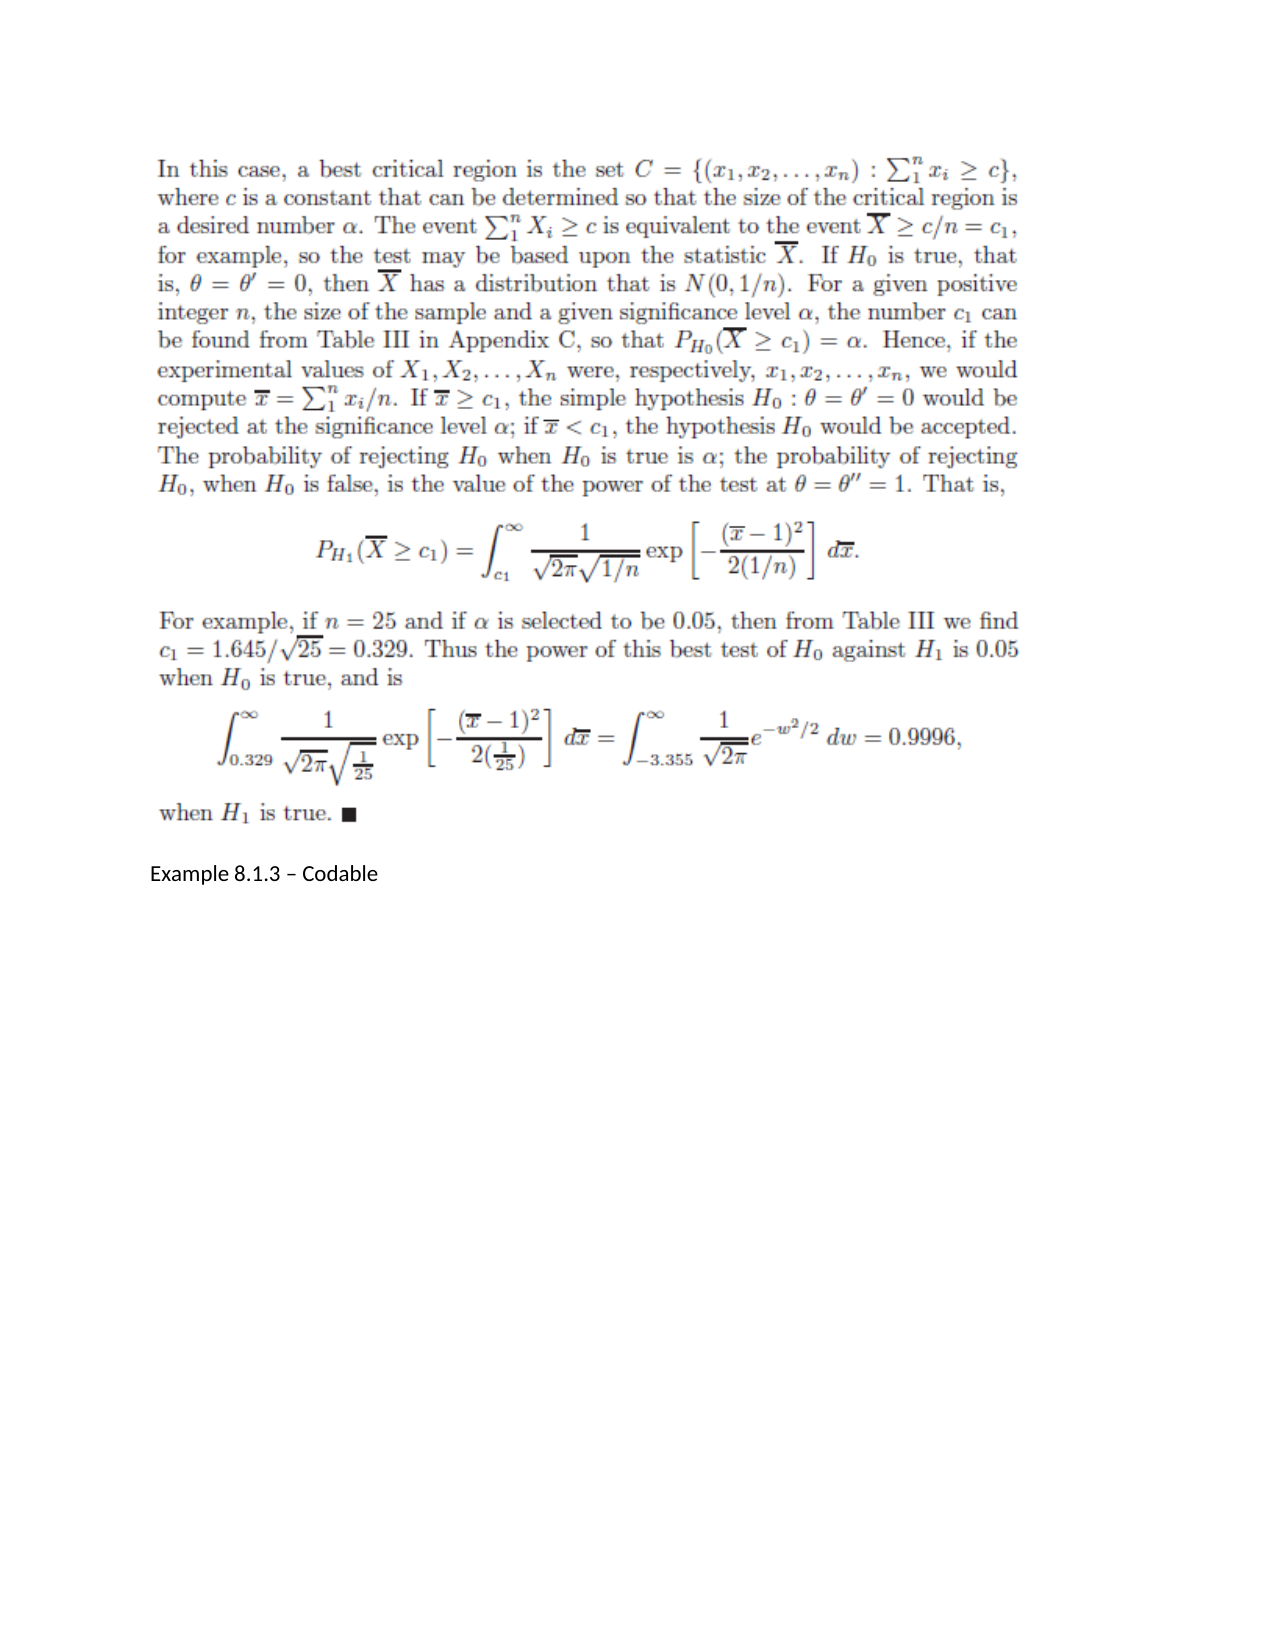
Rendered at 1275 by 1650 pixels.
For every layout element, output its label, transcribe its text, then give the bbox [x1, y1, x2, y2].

picture [150, 150, 1036, 597]
text Example 8.1.3 – Codable [150, 859, 1125, 888]
picture [150, 604, 1049, 841]
